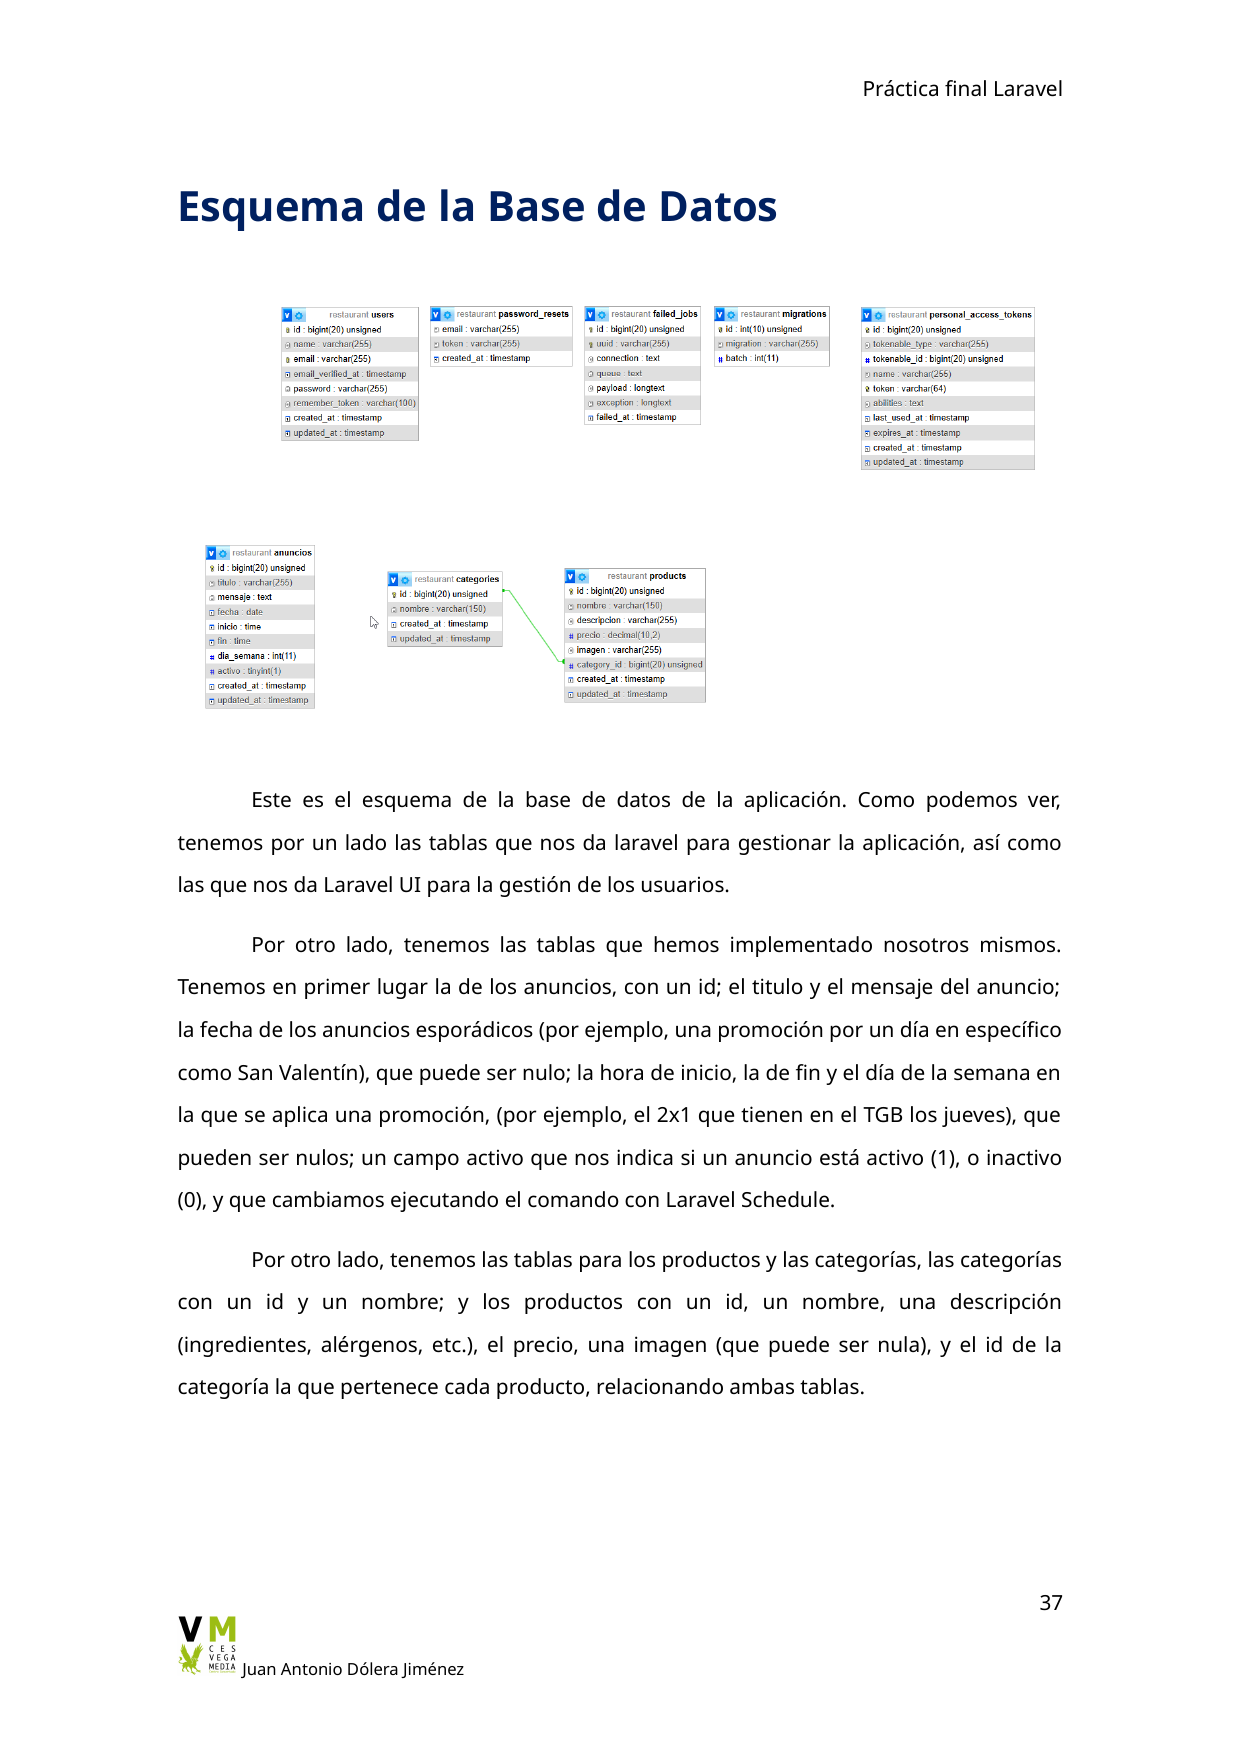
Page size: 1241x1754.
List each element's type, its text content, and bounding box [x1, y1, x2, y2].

text Por otro lado, tenemos las tablas para los productos y las categorías, las categorías con un id y un nombre; y los productos con un id, un nombre, una descripción (ingredientes, alérgenos, etc.), el precio, una imagen (que puede ser nula), y el id de la categoría la que pertenece cada producto, relacionando ambas tablas. [177, 1245, 1063, 1401]
subtitle Esquema de la Base de Datos [177, 177, 1063, 233]
picture [177, 291, 1063, 755]
picture [177, 1616, 237, 1676]
text Por otro lado, tenemos las tablas que hemos implementado nosotros mismos. Tenemos en primer lugar la de los anuncios, con un id; el titulo y el mensaje del anuncio; la fecha de los anuncios esporádicos (por ejemplo, una promoción por un día en específico como San Valentín), que puede ser nulo; la hora de inicio, la de fin y el día de la semana en la que se aplica una promoción, (por ejemplo, el 2x1 que tienen en el TGB los jueves), que pueden ser nulos; un campo activo que nos indica si un anuncio está activo (1), o inactivo (0), y que cambiamos ejecutando el comando con Laravel Schedule. [177, 930, 1063, 1214]
text Este es el esquema de la base de datos de la aplicación. Como podemos ver, tenemos por un lado las tablas que nos da laravel para gestionar la aplicación, así como las que nos da Laravel UI para la gestión de los usuarios. [177, 785, 1063, 899]
